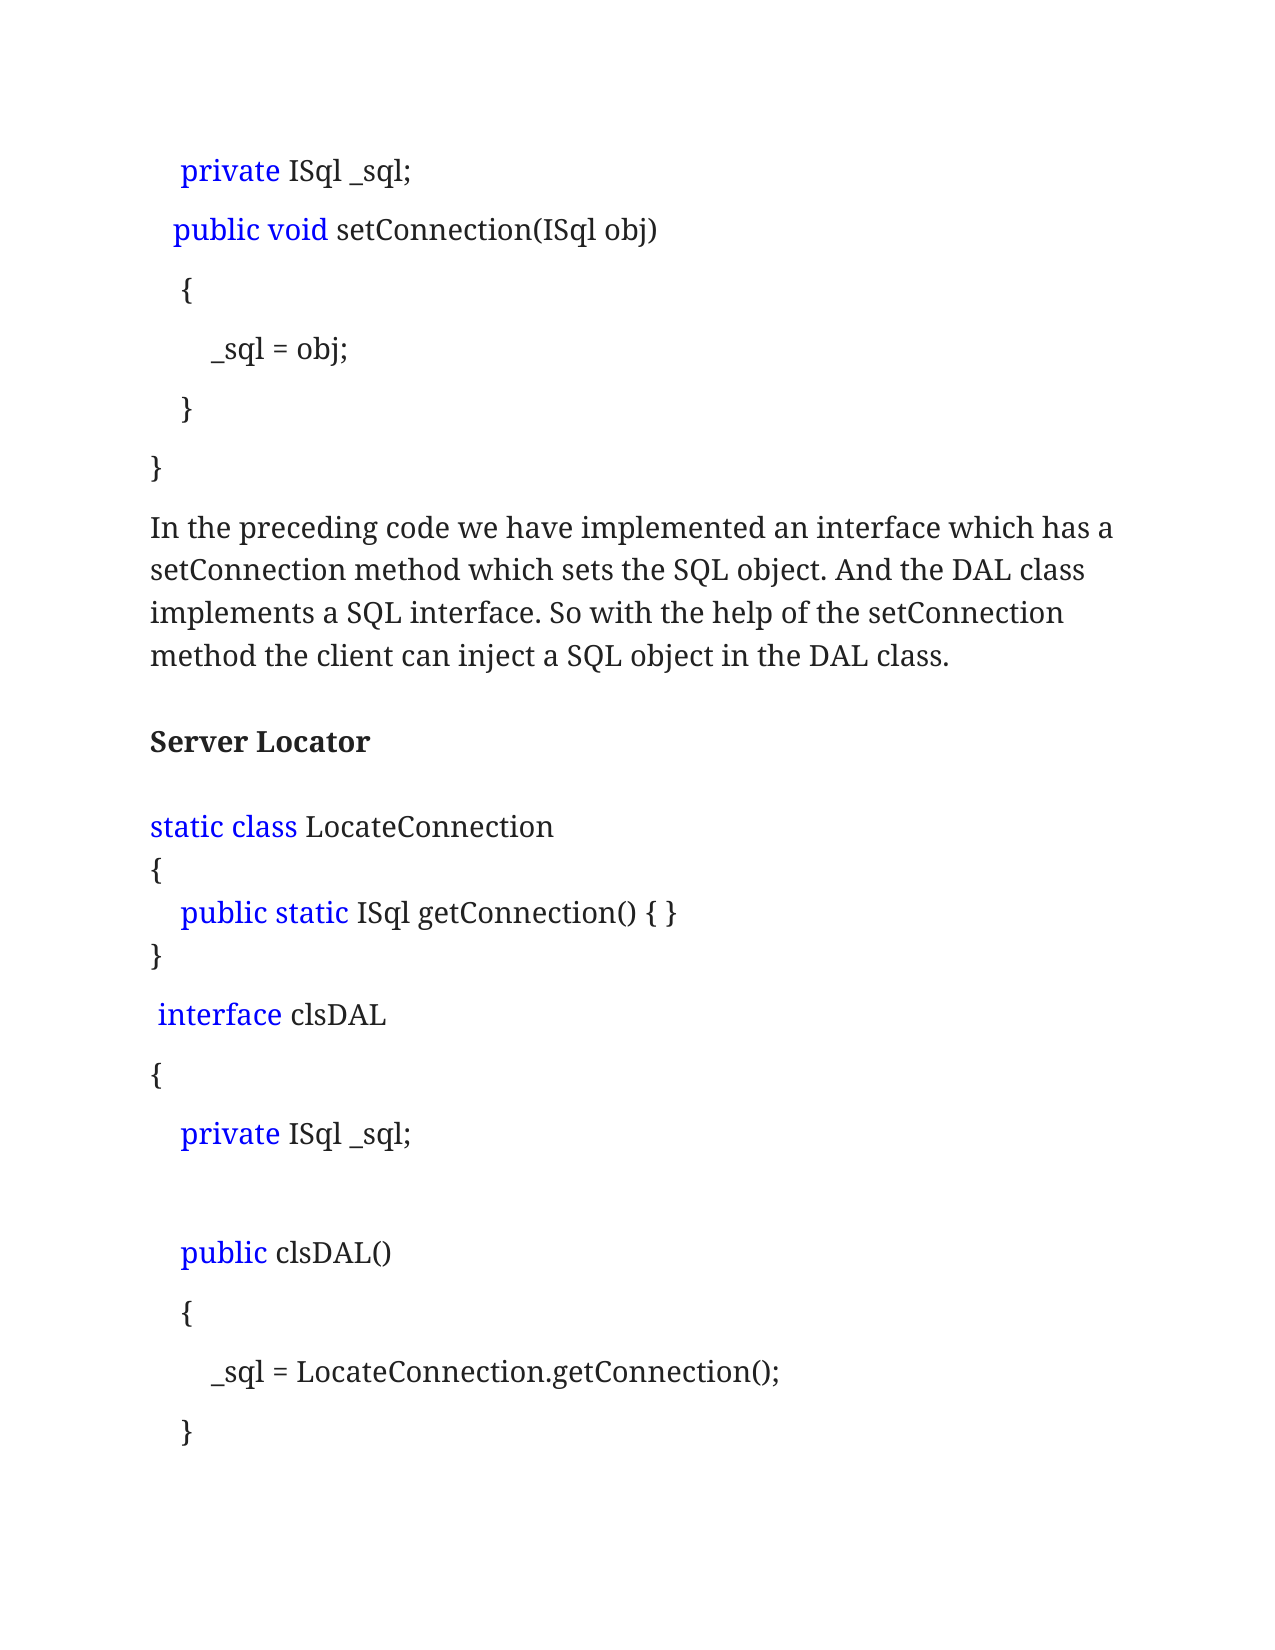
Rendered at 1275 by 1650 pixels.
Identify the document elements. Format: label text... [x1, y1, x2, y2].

text interface clsDAL [150, 994, 1125, 1034]
text } [150, 388, 1125, 428]
text public void setConnection(ISql obj) [150, 209, 1125, 249]
text private ISql _sql; [150, 1113, 1125, 1153]
text _sql = LocateConnection.getConnection(); [150, 1351, 1125, 1391]
text { [150, 269, 1125, 309]
text } [150, 1411, 1125, 1451]
text { [150, 1292, 1125, 1332]
text In the preceding code we have implemented an interface which has a setConnection method which sets the SQL object. And the DAL class implements a SQL interface. So with the help of the setConnection method the client can inject a SQL object in the DAL class. Server Locator static class LocateConnection { public static ISql getConnection() { } } [150, 507, 1125, 975]
text _sql = obj; [150, 328, 1125, 368]
text } [150, 447, 1125, 487]
text private ISql _sql; [150, 150, 1125, 190]
text { [150, 1054, 1125, 1094]
text public clsDAL() [150, 1232, 1125, 1272]
